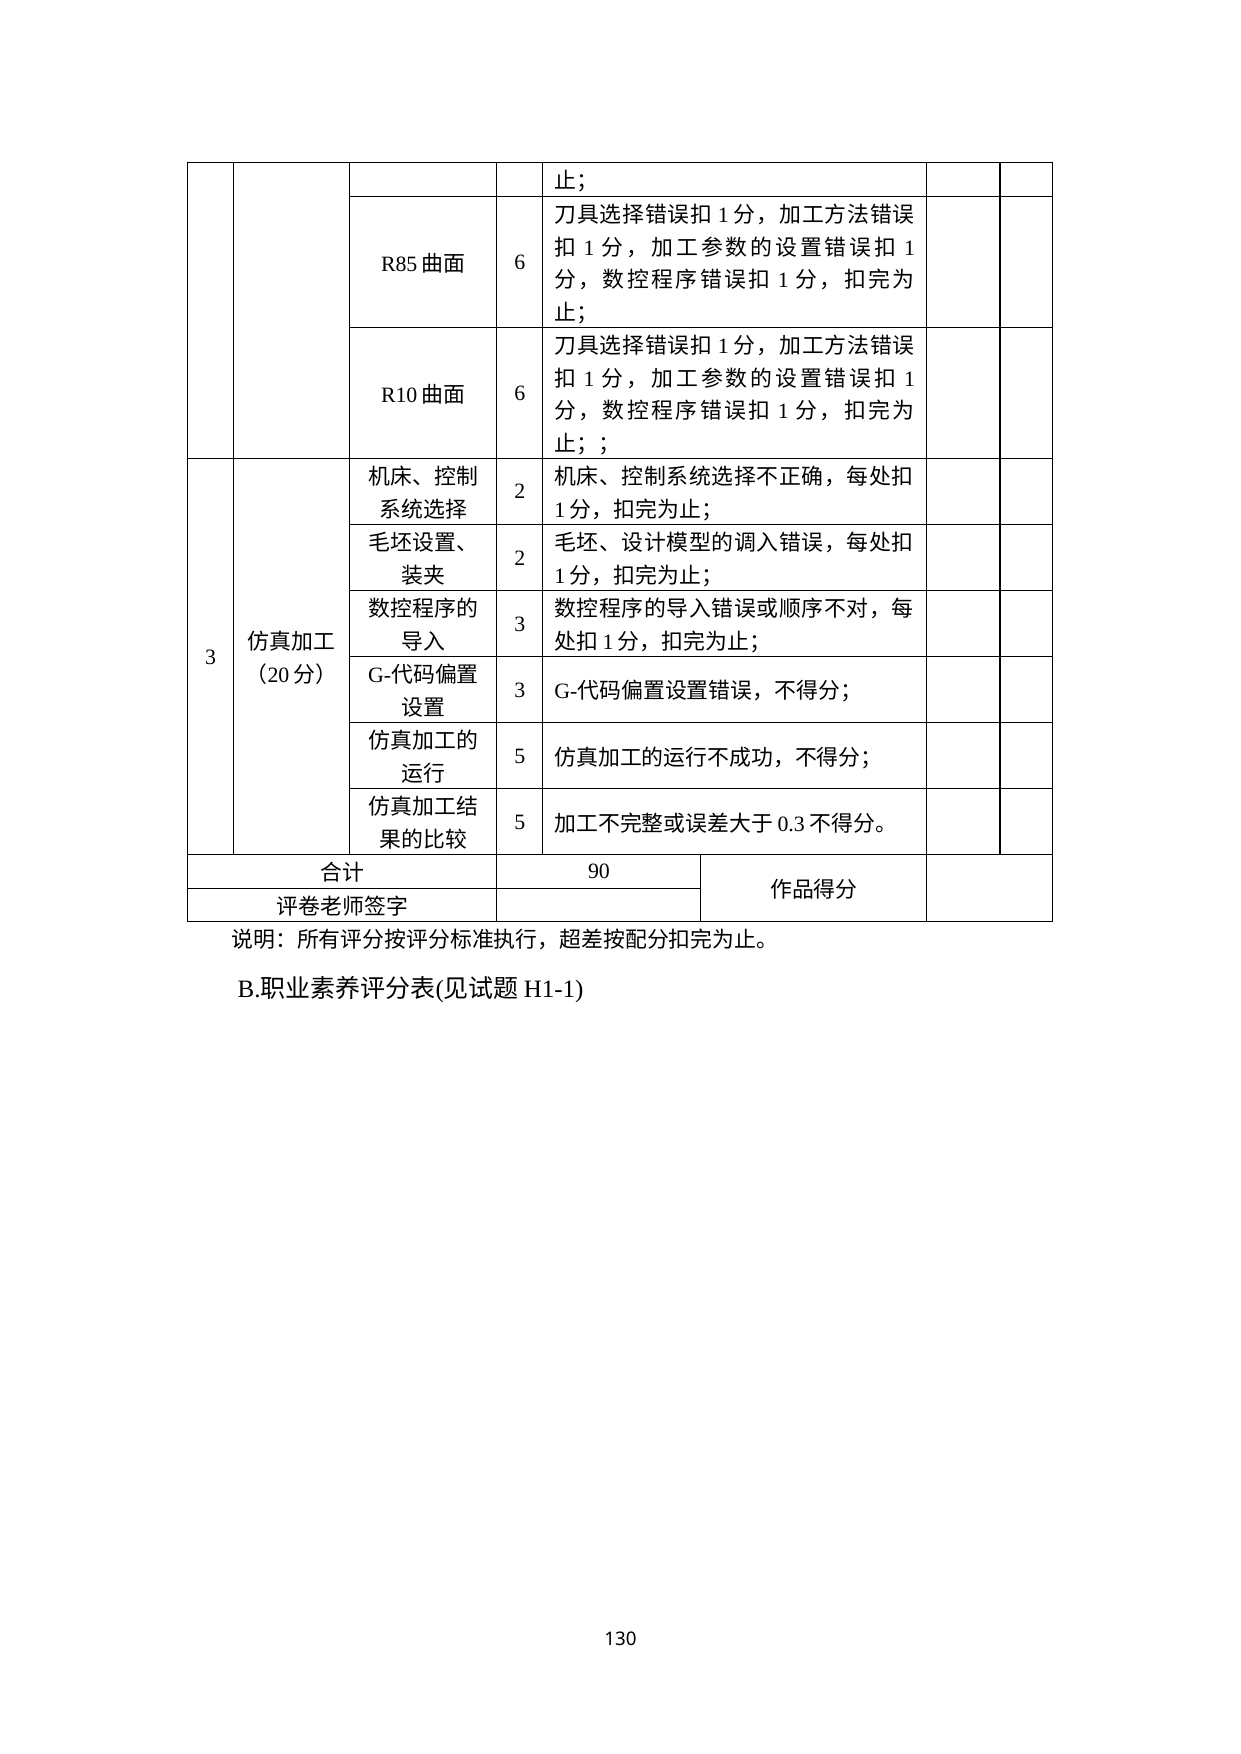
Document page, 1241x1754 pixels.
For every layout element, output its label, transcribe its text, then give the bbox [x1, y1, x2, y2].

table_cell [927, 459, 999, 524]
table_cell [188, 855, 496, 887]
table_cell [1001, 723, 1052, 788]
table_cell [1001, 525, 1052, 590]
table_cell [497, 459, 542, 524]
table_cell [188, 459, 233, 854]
text B.职业素养评分表(见试题H1-1) [187, 954, 1053, 1019]
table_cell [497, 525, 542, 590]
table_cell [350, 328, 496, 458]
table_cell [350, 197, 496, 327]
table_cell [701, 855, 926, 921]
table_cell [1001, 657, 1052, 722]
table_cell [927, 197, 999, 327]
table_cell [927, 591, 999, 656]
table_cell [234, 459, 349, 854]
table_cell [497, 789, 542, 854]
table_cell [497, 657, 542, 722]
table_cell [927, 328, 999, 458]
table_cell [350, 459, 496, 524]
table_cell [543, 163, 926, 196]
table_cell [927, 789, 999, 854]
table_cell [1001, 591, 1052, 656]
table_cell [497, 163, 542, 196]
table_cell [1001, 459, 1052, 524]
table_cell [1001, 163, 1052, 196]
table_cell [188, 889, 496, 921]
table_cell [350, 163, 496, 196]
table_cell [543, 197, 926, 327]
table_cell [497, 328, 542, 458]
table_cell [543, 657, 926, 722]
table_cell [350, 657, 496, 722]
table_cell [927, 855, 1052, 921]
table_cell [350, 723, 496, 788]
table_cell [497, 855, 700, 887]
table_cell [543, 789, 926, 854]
text 说明：所有评分按评分标准执行，超差按配分扣完为止。 [187, 922, 1053, 954]
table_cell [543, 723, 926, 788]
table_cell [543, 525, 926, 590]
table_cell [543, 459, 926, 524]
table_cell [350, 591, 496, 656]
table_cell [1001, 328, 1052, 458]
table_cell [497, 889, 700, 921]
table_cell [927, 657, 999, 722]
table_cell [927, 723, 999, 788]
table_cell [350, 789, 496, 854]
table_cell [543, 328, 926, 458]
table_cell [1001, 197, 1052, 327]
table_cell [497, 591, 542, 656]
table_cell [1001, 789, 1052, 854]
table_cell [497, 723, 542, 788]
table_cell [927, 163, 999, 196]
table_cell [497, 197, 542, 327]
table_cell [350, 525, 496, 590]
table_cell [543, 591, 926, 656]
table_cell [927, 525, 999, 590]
